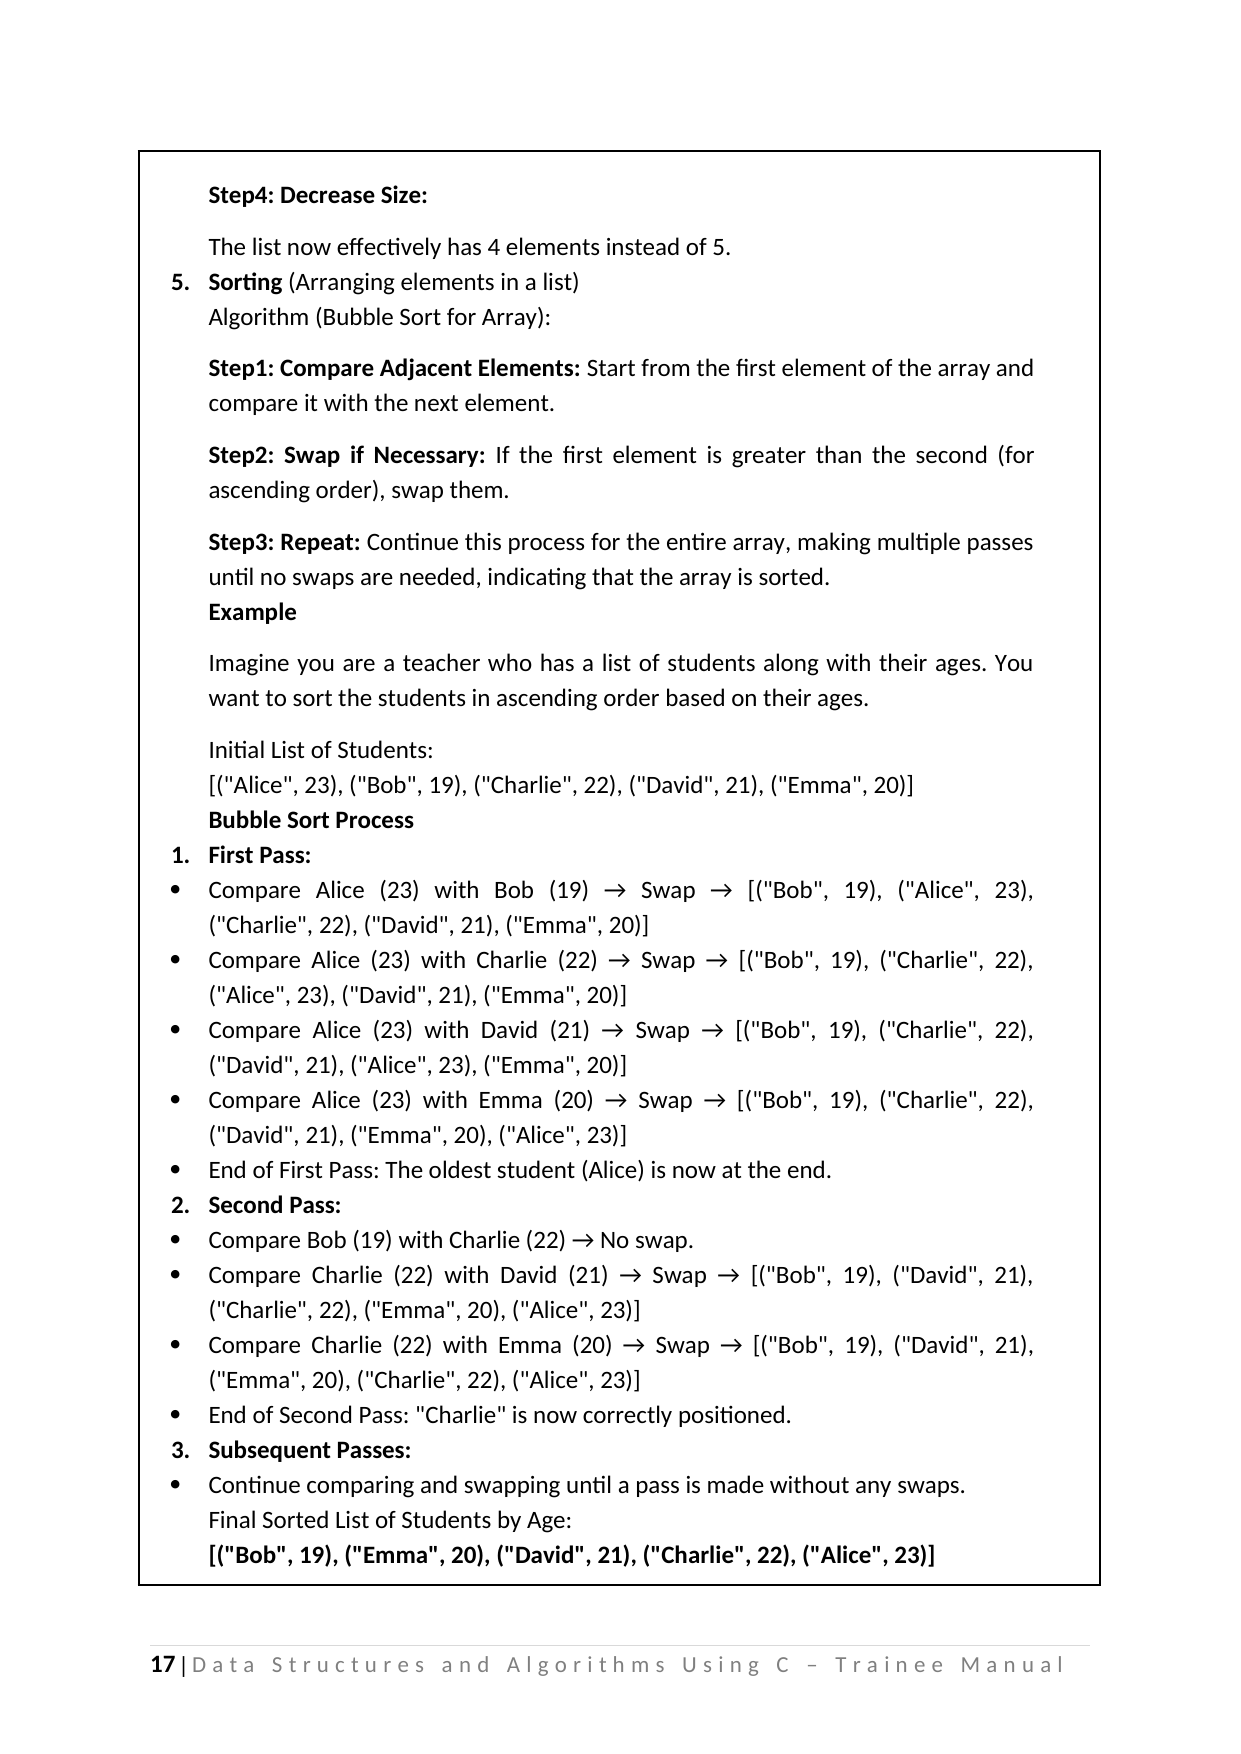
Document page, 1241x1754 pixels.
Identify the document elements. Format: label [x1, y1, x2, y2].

table_header [140, 152, 1099, 1584]
